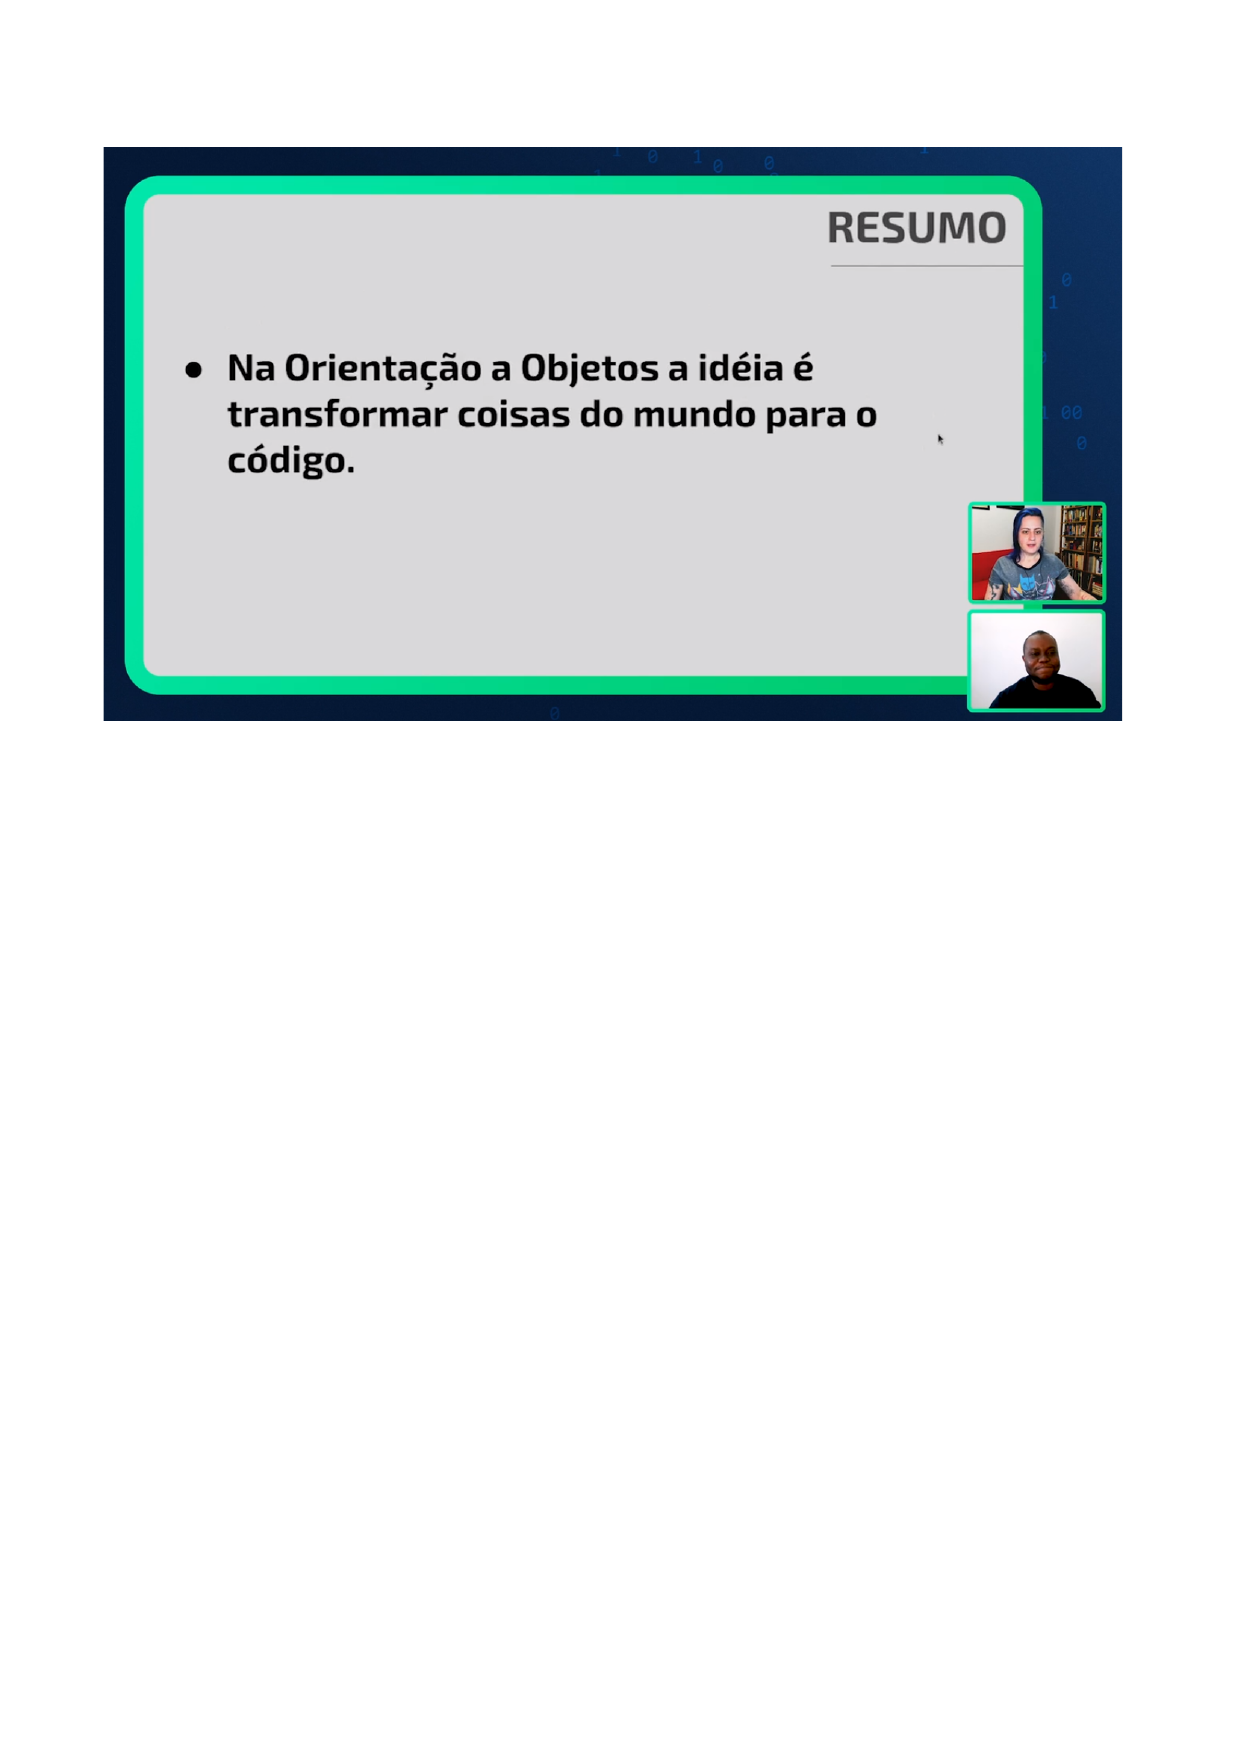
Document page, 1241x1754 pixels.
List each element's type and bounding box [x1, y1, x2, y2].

picture [103, 147, 1123, 721]
